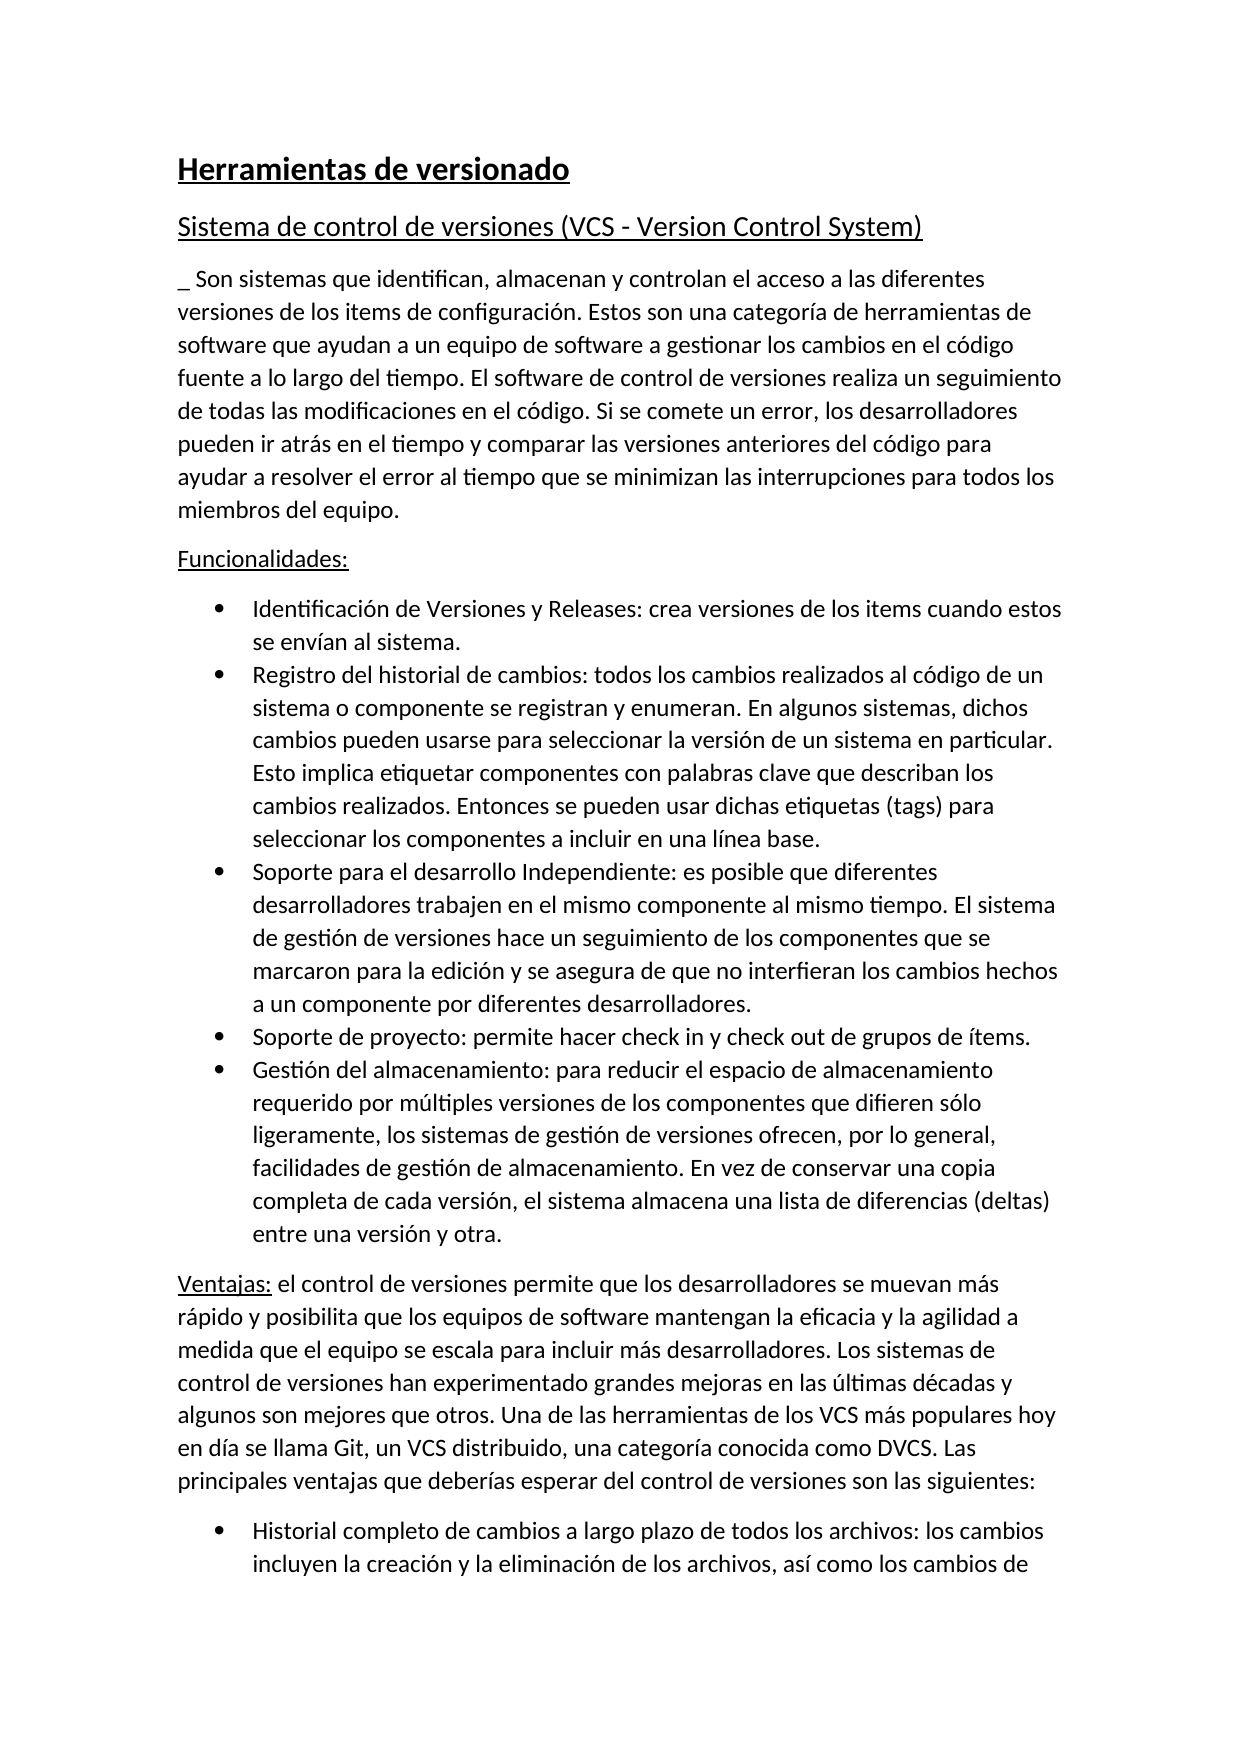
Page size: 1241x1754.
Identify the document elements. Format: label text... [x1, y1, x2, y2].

text Herramientas de versionado [177, 148, 1063, 188]
text _ Son sistemas que identifican, almacenan y controlan el acceso a las diferentes versiones de los items de configuración. Estos son una categoría de herramientas de software que ayudan a un equipo de software a gestionar los cambios en el código fuente a lo largo del tiempo. El software de control de versiones realiza un seguimiento de todas las modificaciones en el código. Si se comete un error, los desarrolladores pueden ir atrás en el tiempo y comparar las versiones anteriores del código para ayudar a resolver el error al tiempo que se minimizan las interrupciones para todos los miembros del equipo. [177, 263, 1063, 524]
text Funcionalidades: [177, 543, 1063, 574]
text Ventajas: el control de versiones permite que los desarrolladores se muevan más rápido y posibilita que los equipos de software mantengan la eficacia y la agilidad a medida que el equipo se escala para incluir más desarrolladores. Los sistemas de control de versiones han experimentado grandes mejoras en las últimas décadas y algunos son mejores que otros. Una de las herramientas de los VCS más populares hoy en día se llama Git, un VCS distribuido, una categoría conocida como DVCS. Las principales ventajas que deberías esperar del control de versiones son las siguientes: [177, 1268, 1063, 1496]
text Sistema de control de versiones (VCS - Version Control System) [177, 208, 1063, 244]
list Registro del historial de cambios: todos los cambios realizados al código de un sistema o componente se registran y enumeran. En algunos sistemas, dichos cambios pueden usarse para seleccionar la versión de un sistema en particular. Esto implica etiquetar componentes con palabras clave que describan los cambios realizados. Entonces se pueden usar dichas etiquetas (tags) para seleccionar los componentes a incluir en una línea base. [215, 659, 1063, 854]
list Identificación de Versiones y Releases: crea versiones de los items cuando estos se envían al sistema. [215, 593, 1063, 656]
list Soporte para el desarrollo Independiente: es posible que diferentes desarrolladores trabajen en el mismo componente al mismo tiempo. El sistema de gestión de versiones hace un seguimiento de los componentes que se marcaron para la edición y se asegura de que no interfieran los cambios hechos a un componente por diferentes desarrolladores. [215, 856, 1063, 1018]
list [215, 1515, 1063, 1578]
list Soporte de proyecto: permite hacer check in y check out de grupos de ítems. [215, 1021, 1063, 1051]
list Gestión del almacenamiento: para reducir el espacio de almacenamiento requerido por múltiples versiones de los componentes que difieren sólo ligeramente, los sistemas de gestión de versiones ofrecen, por lo general, facilidades de gestión de almacenamiento. En vez de conservar una copia completa de cada versión, el sistema almacena una lista de diferencias (deltas) entre una versión y otra. [215, 1054, 1063, 1249]
